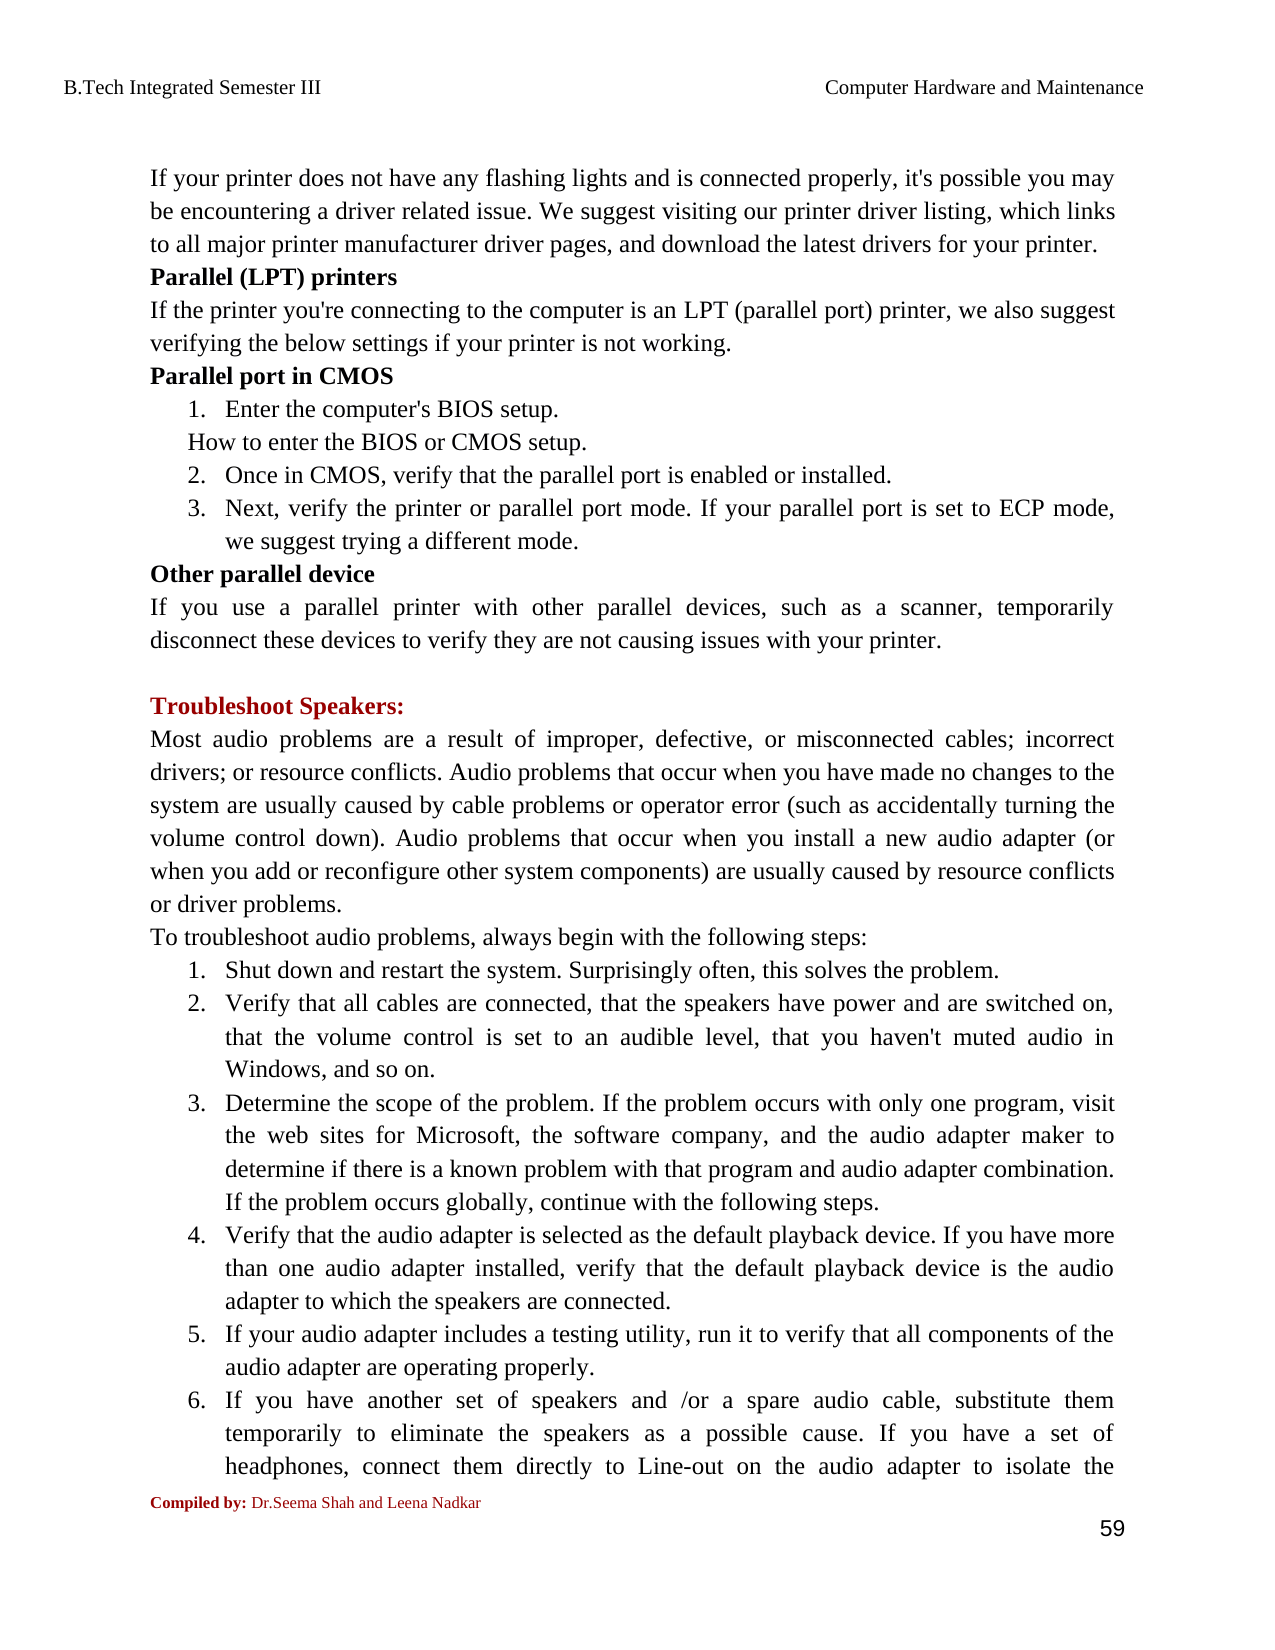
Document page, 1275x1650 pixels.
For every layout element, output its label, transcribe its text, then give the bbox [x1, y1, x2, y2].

list Shut down and restart the system. Surprisingly often, this solves the problem. [187, 956, 1116, 984]
list If your audio adapter includes a testing utility, run it to verify that all components of the audio adapter are operating properly. [187, 1319, 1116, 1381]
list Verify that the audio adapter is selected as the default playback device. If you have more than one audio adapter installed, verify that the default playback device is the audio adapter to which the speakers are connected. [187, 1220, 1116, 1314]
list Enter the computer's BIOS setup. [187, 394, 1116, 423]
text Parallel (LPT) printers [150, 262, 1116, 291]
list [187, 1385, 1116, 1479]
text If your printer does not have any flashing lights and is connected properly, it's possible you may be encountering a driver related issue. We suggest visiting our printer driver listing, which links to all major printer manufacturer driver pages, and download the latest drivers for your printer. [150, 163, 1116, 258]
list Once in CMOS, verify that the parallel port is enabled or installed. [187, 460, 1116, 489]
list How to enter the BIOS or CMOS setup. [187, 427, 1116, 456]
list Determine the scope of the problem. If the problem occurs with only one program, visit the web sites for Microsoft, the software company, and the audio adapter maker to determine if there is a known problem with that program and audio adapter combination. If the problem occurs globally, continue with the following steps. [187, 1088, 1116, 1215]
text If the printer you're connecting to the computer is an LPT (parallel port) printer, we also suggest verifying the below settings if your printer is not working. [150, 295, 1116, 357]
text Other parallel device [150, 559, 1116, 588]
text Most audio problems are a result of improper, defective, or misconnected cables; incorrect drivers; or resource conflicts. Audio problems that occur when you have made no changes to the system are usually caused by cable problems or operator error (such as accidentally turning the volume control down). Audio problems that occur when you install a new audio adapter (or when you add or reconfigure other system components) are usually caused by resource conflicts or driver problems. [150, 724, 1116, 918]
list Verify that all cables are connected, that the speakers have power and are switched on, that the volume control is set to an audible level, that you haven't muted audio in Windows, and so on. [187, 988, 1116, 1083]
text Parallel port in CMOS [150, 361, 1116, 390]
list Next, verify the printer or parallel port mode. If your parallel port is set to ECP mode, we suggest trying a different mode. [187, 493, 1116, 555]
text To troubleshoot audio problems, always begin with the following steps: [150, 922, 1116, 951]
text If you use a parallel printer with other parallel devices, such as a scanner, temporarily disconnect these devices to verify they are not causing issues with your printer. [150, 592, 1116, 654]
text Troubleshoot Speakers: [150, 691, 1116, 720]
